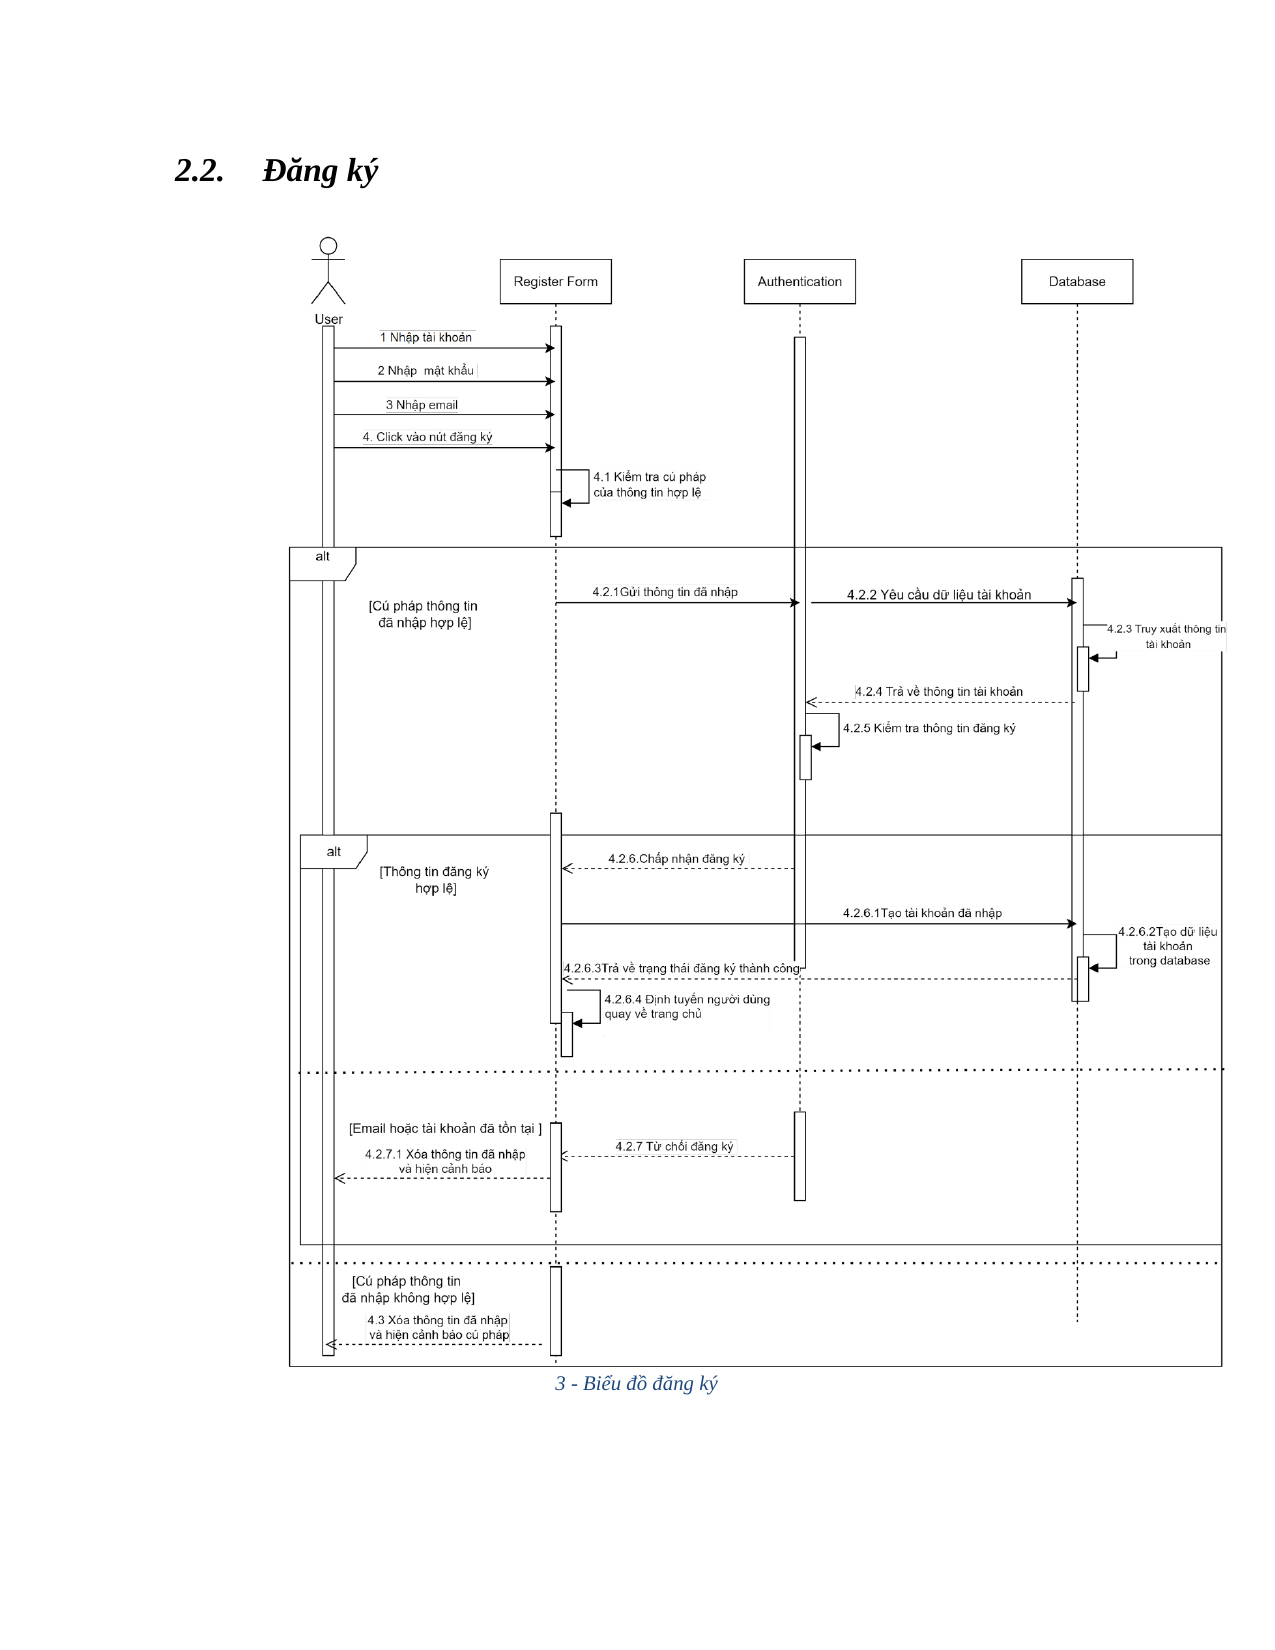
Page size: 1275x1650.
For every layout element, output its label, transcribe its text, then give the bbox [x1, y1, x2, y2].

picture [288, 236, 1227, 1367]
subtitle Đăng ký [225, 150, 1125, 188]
